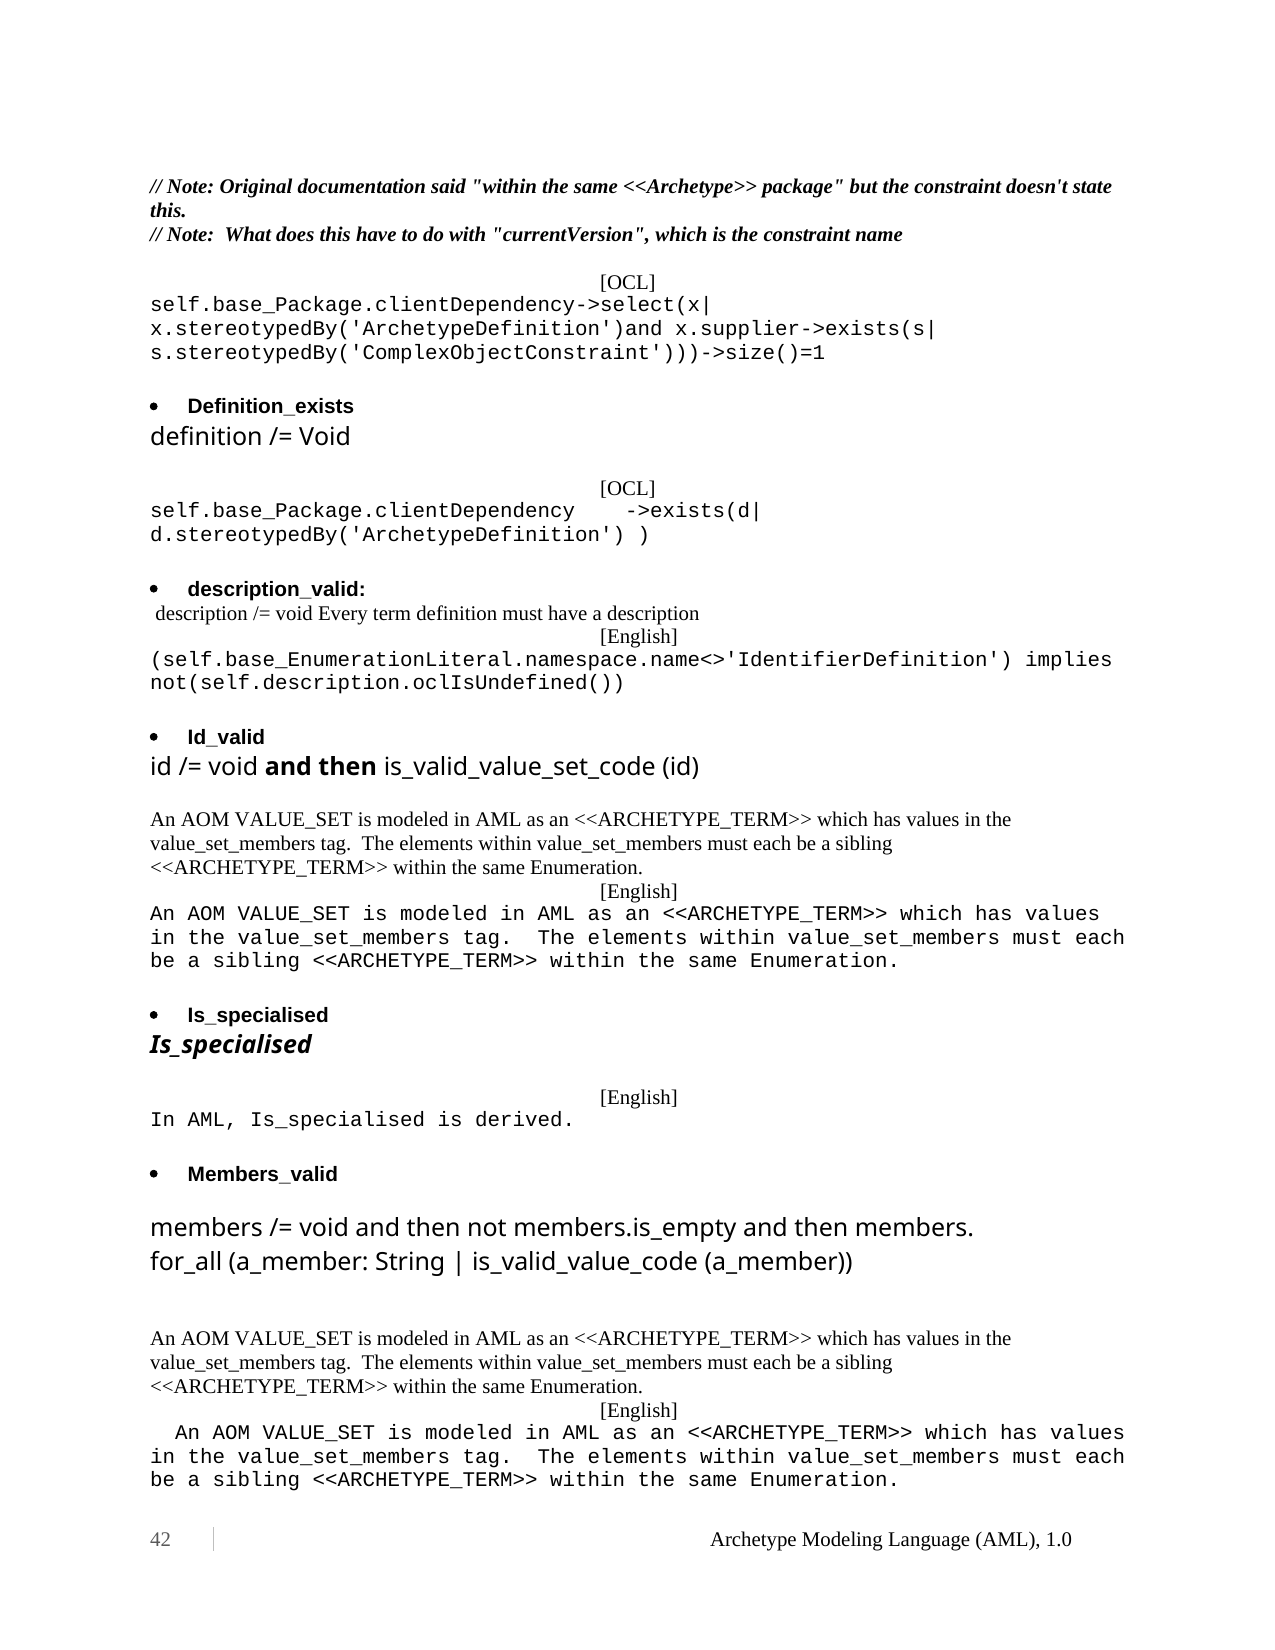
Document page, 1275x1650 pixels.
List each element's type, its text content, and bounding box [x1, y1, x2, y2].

text An AOM VALUE_SET is modeled in AML as an <<ARCHETYPE_TERM>> which has values in the value_set_members tag. The elements within value_set_members must each be a sibling <<ARCHETYPE_TERM>> within the same Enumeration. [150, 903, 1125, 974]
text description /= void Every term definition must have a description [150, 600, 1125, 624]
text members /= void and then not members.is_empty and then members. [150, 1209, 1125, 1243]
list Members_valid [150, 1161, 1125, 1185]
text [English] [525, 1085, 1125, 1109]
text for_all (a_member: String | is_valid_value_code (a_member)) [150, 1243, 1125, 1278]
list Definition_exists [150, 394, 1125, 418]
text (self.base_EnumerationLiteral.namespace.name<>'IdentifierDefinition') implies not(self.description.oclIsUndefined()) [150, 648, 1125, 696]
list Id_valid [150, 724, 1125, 749]
text // Note: What does this have to do with "currentVersion", which is the constraint name [150, 222, 1125, 246]
text id /= void and then is_valid_value_set_code (id) [150, 749, 1125, 783]
text An AOM VALUE_SET is modeled in AML as an <<ARCHETYPE_TERM>> which has values in the value_set_members tag. The elements within value_set_members must each be a sibling <<ARCHETYPE_TERM>> within the same Enumeration. [150, 1326, 1125, 1398]
text self.base_Package.clientDependency ->exists(d|d.stereotypedBy('ArchetypeDefinition') ) [150, 500, 1125, 548]
text An AOM VALUE_SET is modeled in AML as an <<ARCHETYPE_TERM>> which has values in the value_set_members tag. The elements within value_set_members must each be a sibling <<ARCHETYPE_TERM>> within the same Enumeration. [150, 1422, 1125, 1493]
list description_valid: [150, 576, 1125, 600]
text // Note: Original documentation said "within the same <<Archetype>> package" but the constraint doesn't state this. [150, 174, 1125, 222]
text [English] [525, 879, 1125, 903]
text [English] [525, 1398, 1125, 1422]
text Is_specialised [150, 1027, 1125, 1061]
text An AOM VALUE_SET is modeled in AML as an <<ARCHETYPE_TERM>> which has values in the value_set_members tag. The elements within value_set_members must each be a sibling <<ARCHETYPE_TERM>> within the same Enumeration. [150, 807, 1125, 879]
text [OCL] [525, 270, 1125, 294]
text In AML, Is_specialised is derived. [150, 1109, 1125, 1133]
text definition /= Void [150, 418, 1125, 452]
text [OCL] [525, 476, 1125, 500]
list Is_specialised [150, 1003, 1125, 1027]
text [English] [525, 624, 1125, 648]
text self.base_Package.clientDependency->select(x|x.stereotypedBy('ArchetypeDefinition')and x.supplier->exists(s|s.stereotypedBy('ComplexObjectConstraint')))->size()=1 [150, 294, 1125, 365]
